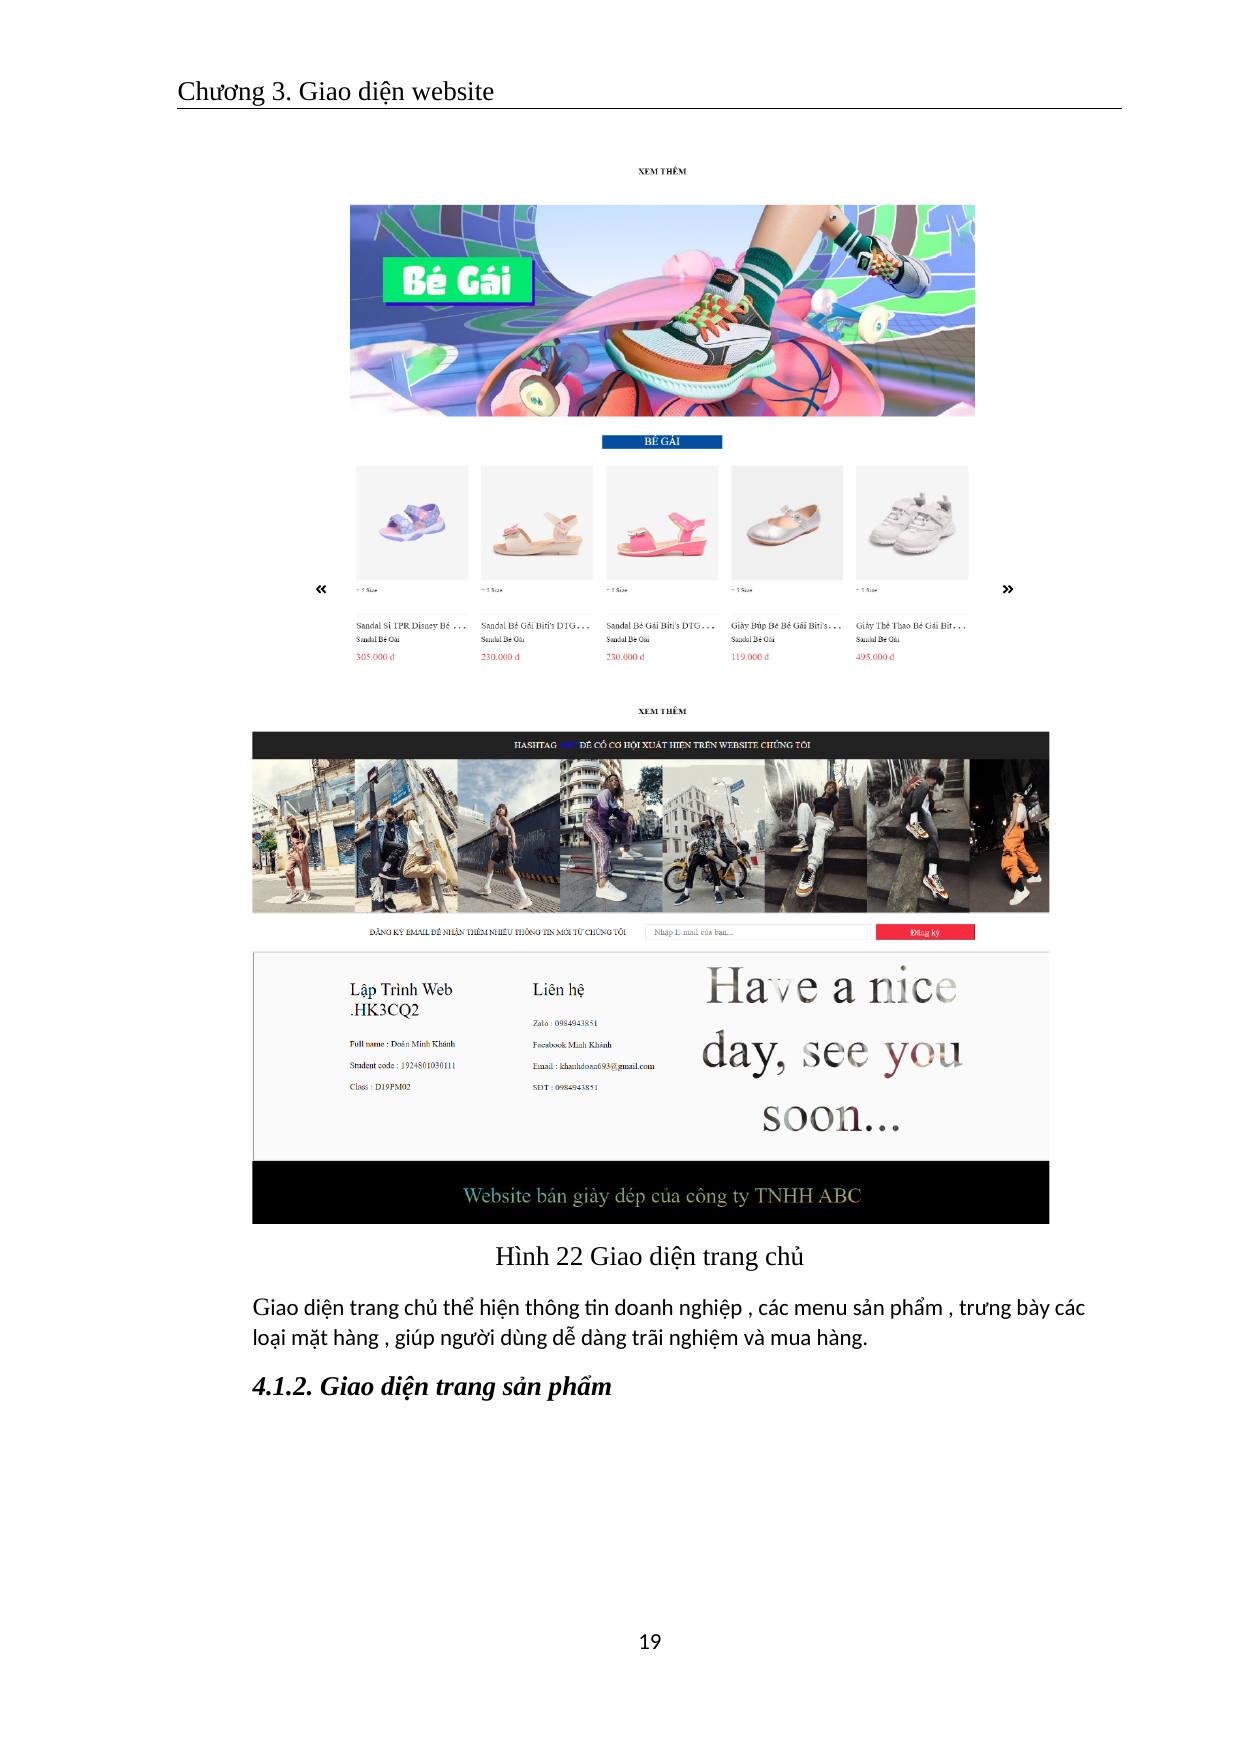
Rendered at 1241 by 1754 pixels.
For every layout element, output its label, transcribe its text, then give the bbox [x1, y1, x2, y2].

text Giao diện trang sản phẩm [252, 1370, 1122, 1401]
text Hình 22 Giao diện trang chủ [177, 1239, 1122, 1271]
picture [252, 147, 1050, 1224]
text Giao diện trang chủ thể hiện thông tin doanh nghiệp , các menu sản phẩm , trưng bày các loại mặt hàng , giúp người dùng dễ dàng trãi nghiệm và mua hàng. [252, 1292, 1122, 1351]
